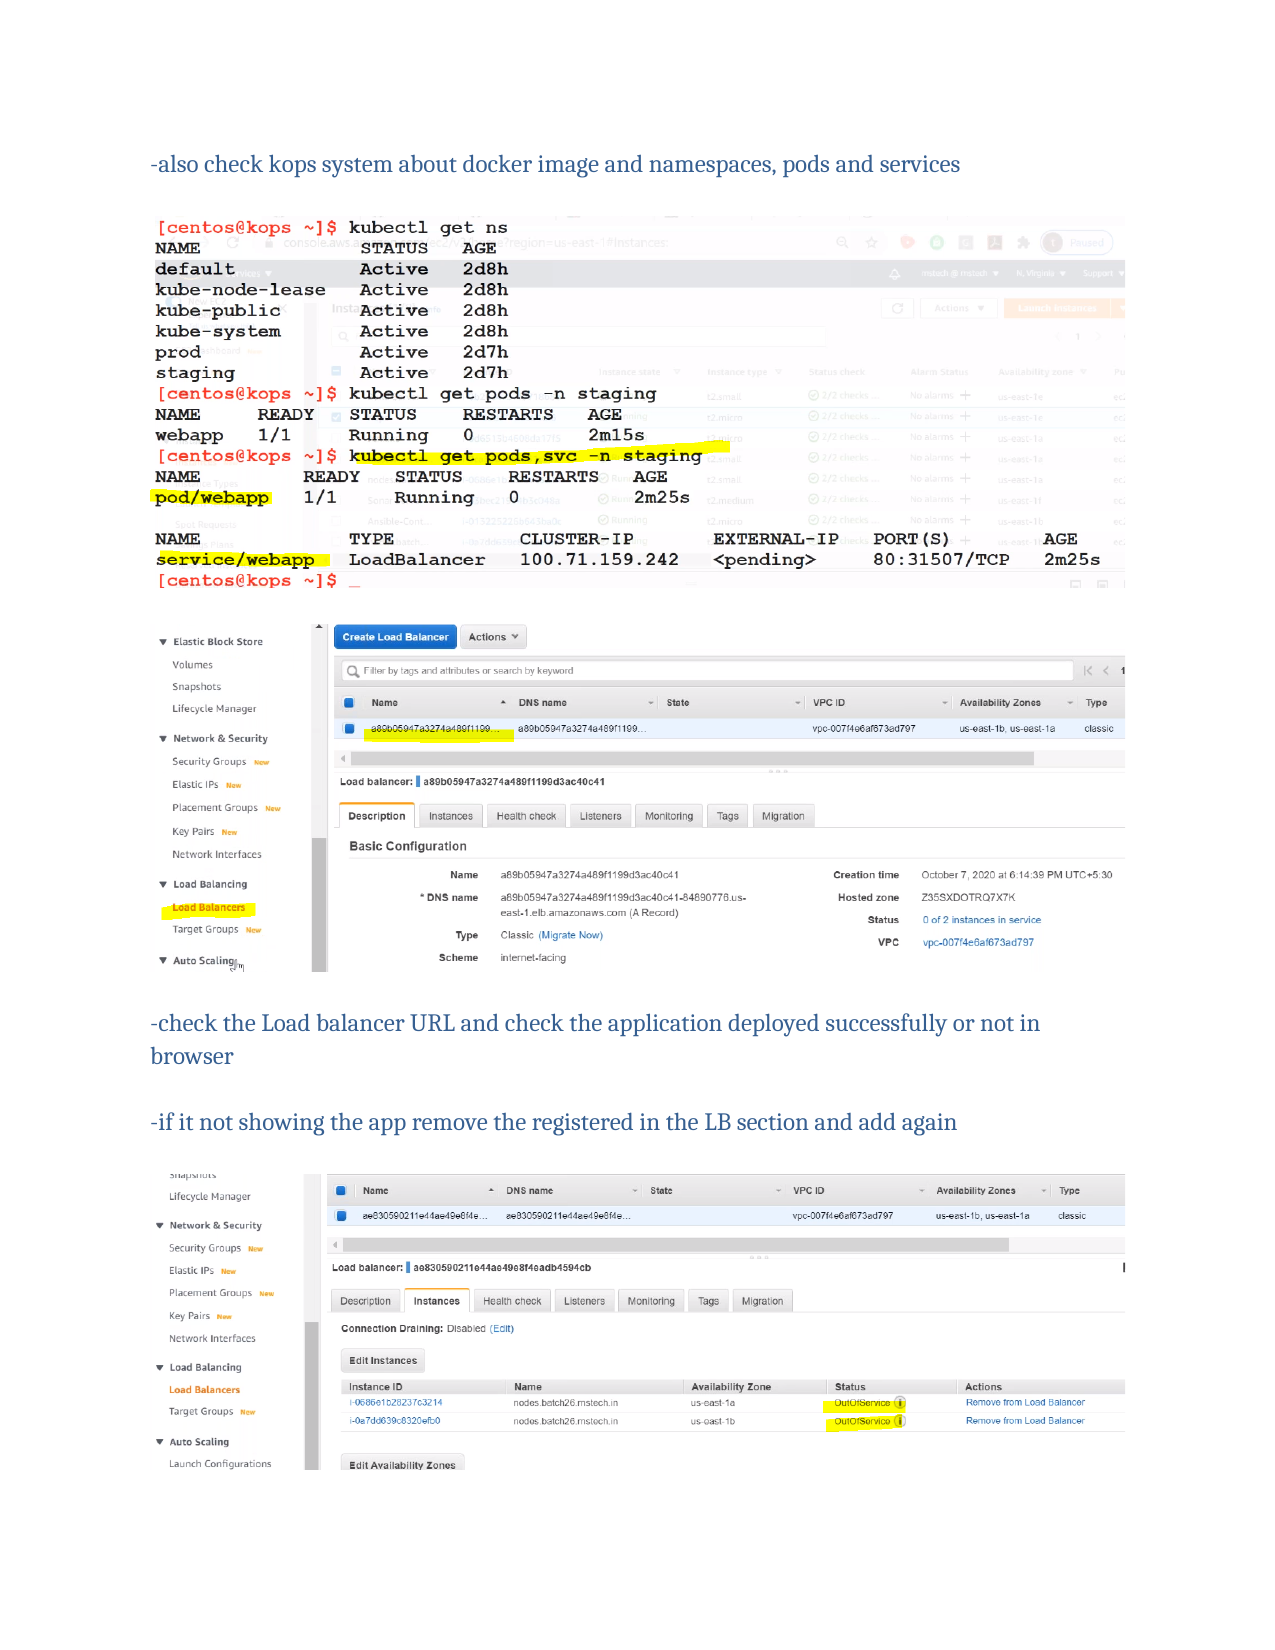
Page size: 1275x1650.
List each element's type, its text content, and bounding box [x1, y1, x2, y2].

picture [150, 624, 1125, 972]
text -if it not showing the app remove the registered in the LB section and add again [150, 1108, 1125, 1137]
picture [150, 1174, 1125, 1470]
picture [150, 216, 1125, 588]
text -check the Load balancer URL and check the application deployed successfully or not in browser [150, 1009, 1125, 1071]
text -also check kops system about docker image and namespaces, pods and services [150, 150, 1125, 179]
